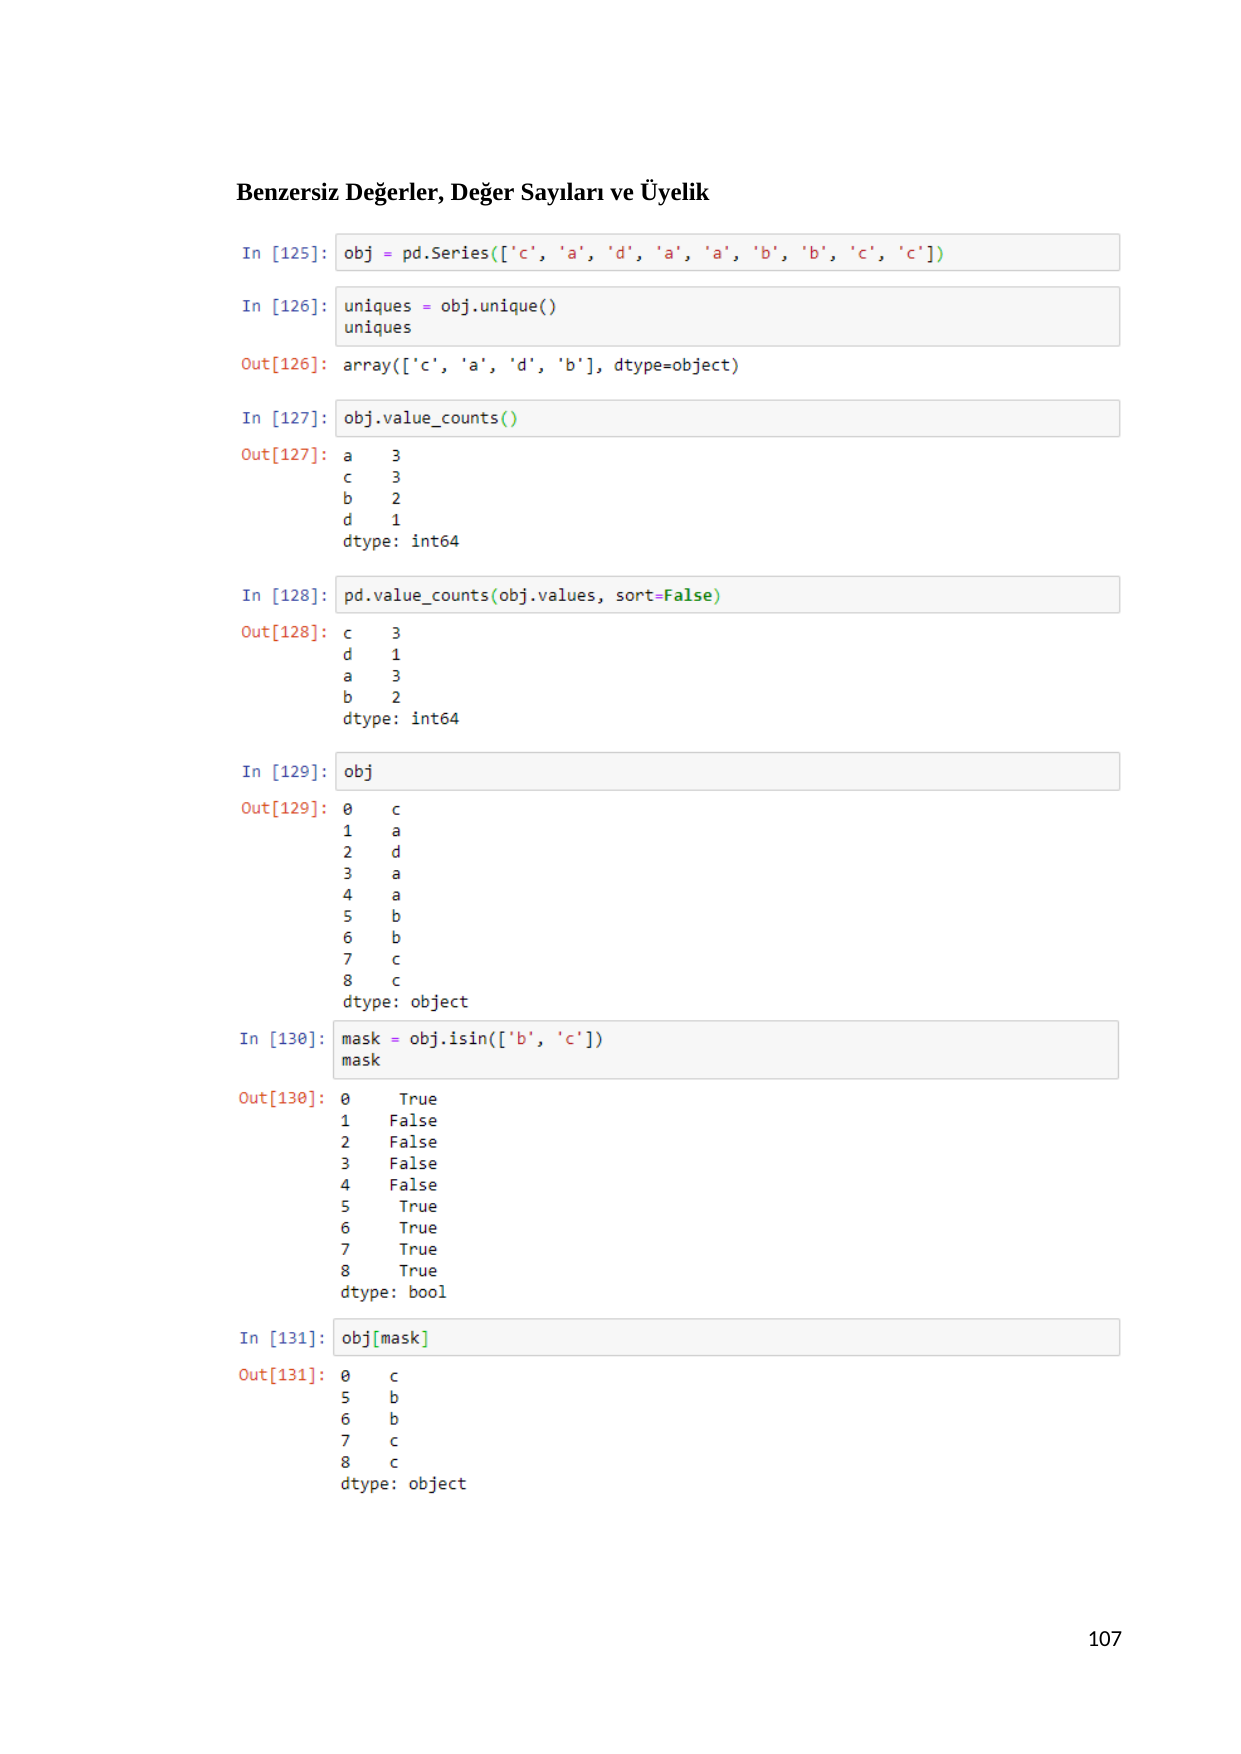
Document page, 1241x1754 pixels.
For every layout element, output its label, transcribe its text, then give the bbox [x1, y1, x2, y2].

picture [236, 226, 1123, 1497]
text Benzersiz Değerler, Değer Sayıları ve Üyelik [236, 177, 1122, 206]
